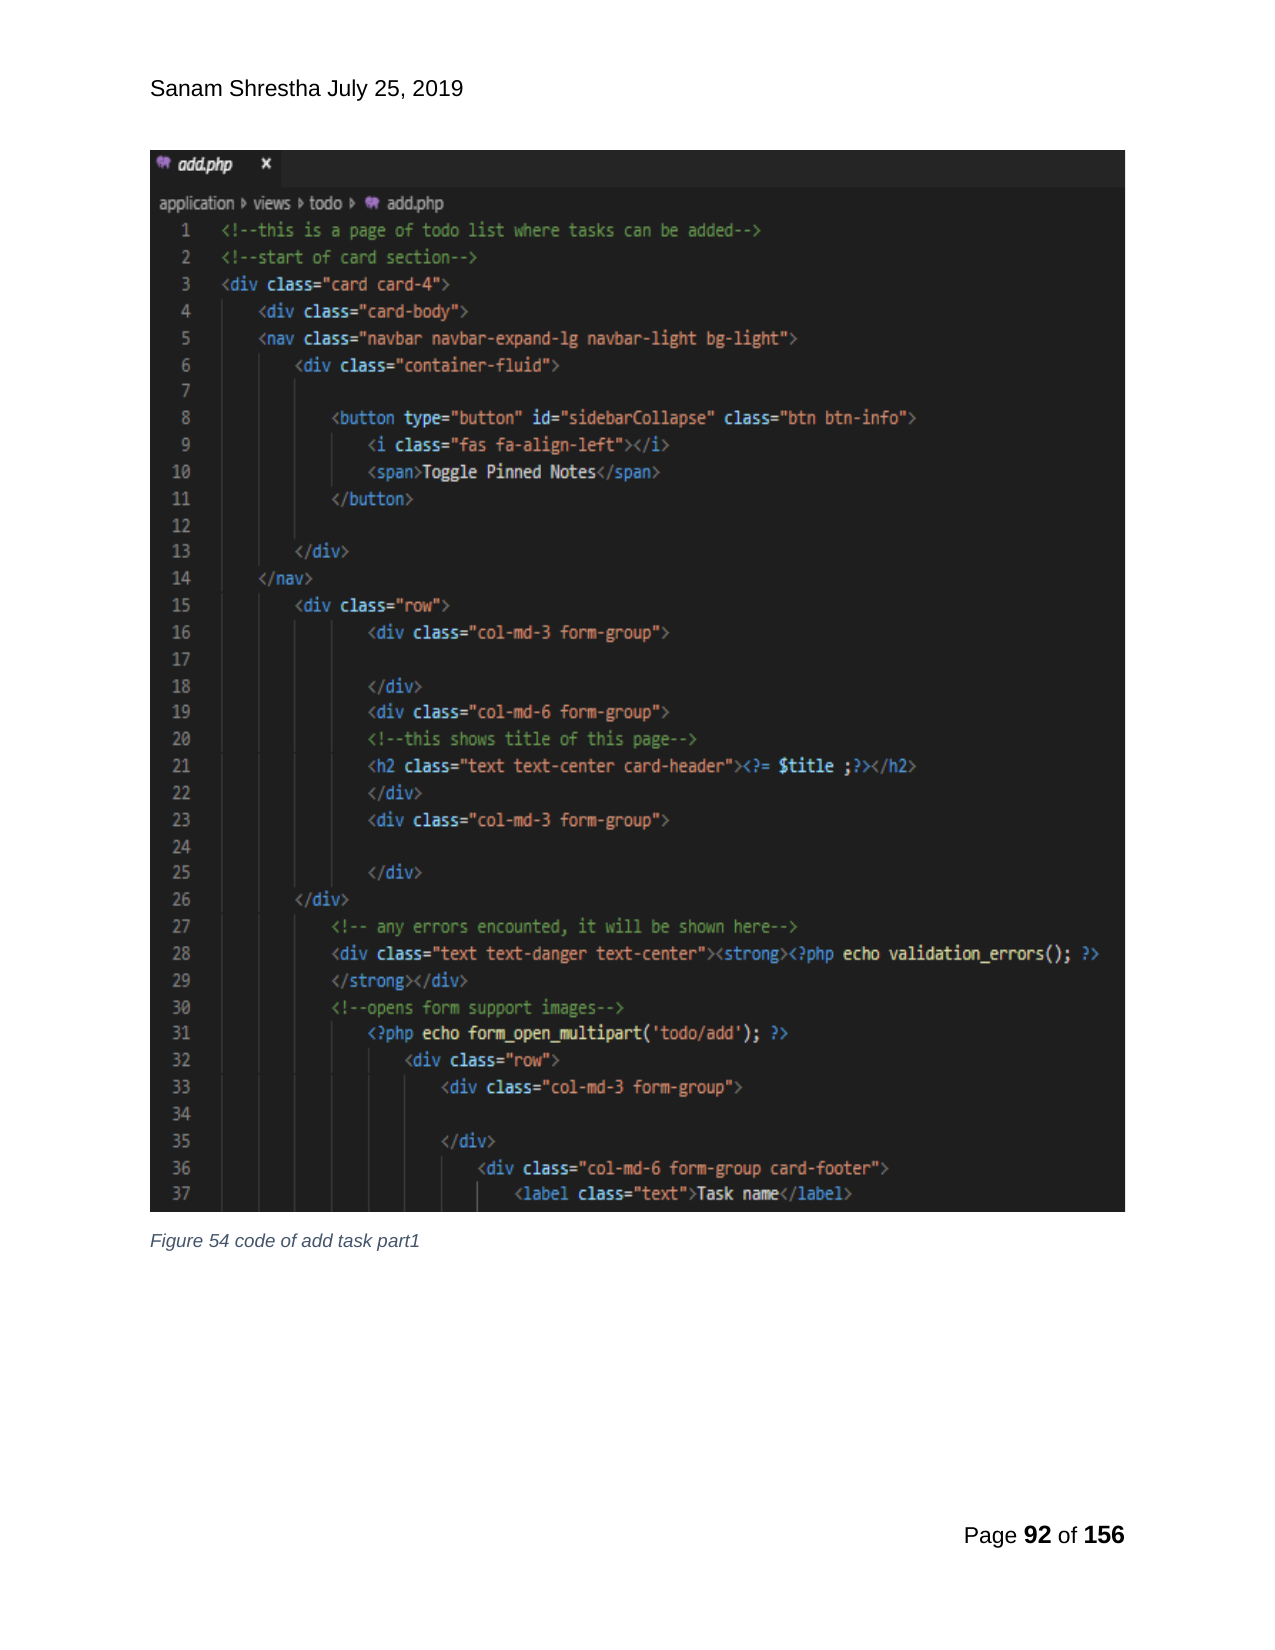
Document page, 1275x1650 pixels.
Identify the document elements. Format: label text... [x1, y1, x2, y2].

text Figure 54 code of add task part1 [150, 1230, 1125, 1252]
picture [150, 150, 1125, 1212]
